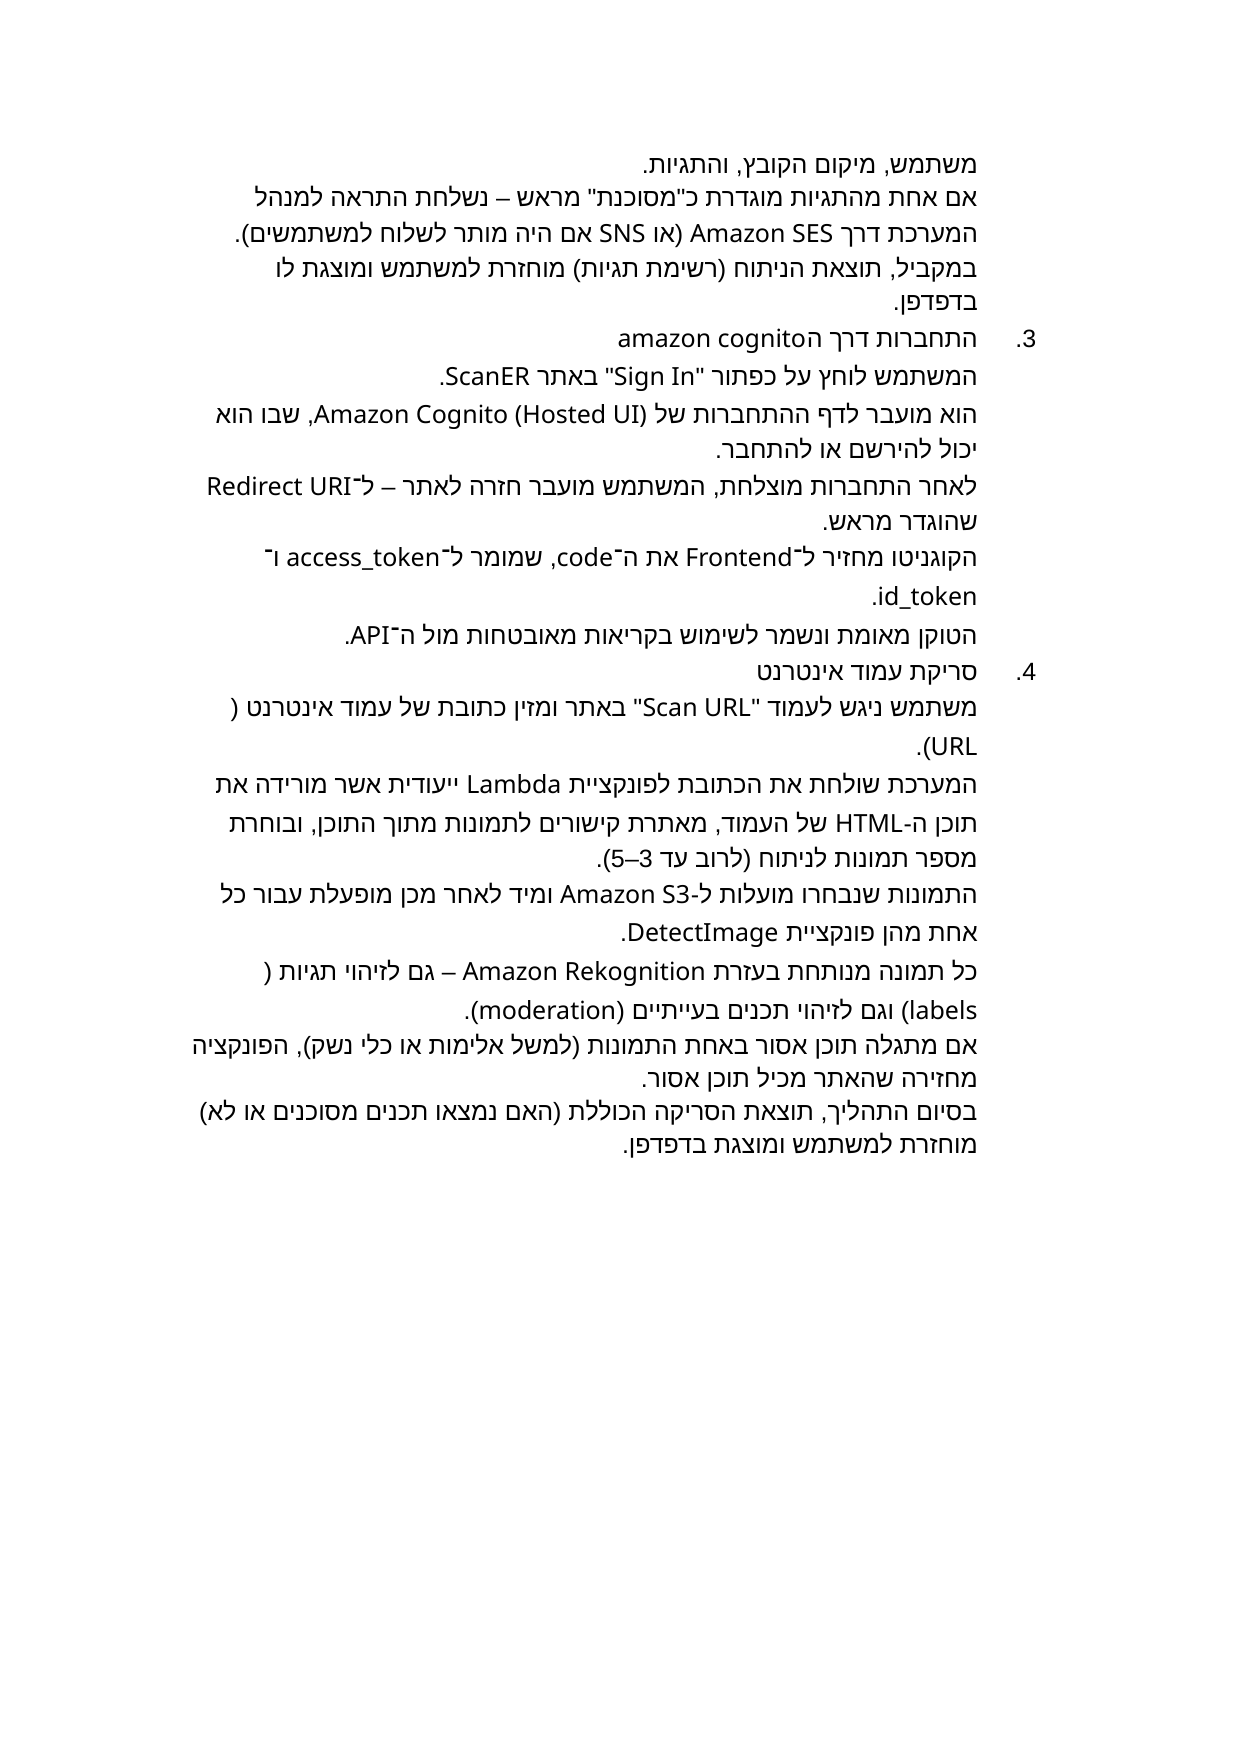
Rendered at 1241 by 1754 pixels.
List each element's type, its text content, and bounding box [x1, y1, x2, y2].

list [187, 150, 1015, 316]
list התחברות דרך הamazon cognito המשתמש לוחץ על כפתור "Sign In" באתר ScanER. הוא מועבר לדף ההתחברות של Amazon Cognito (Hosted UI), שבו הוא יכול להירשם או להתחבר. לאחר התחברות מוצלחת, המשתמש מועבר חזרה לאתר – ל־Redirect URI שהוגדר מראש. הקוגניטו מחזיר ל־Frontend את ה־code, שמומר ל־access_token ו־id_token. הטוקן מאומת ונשמר לשימוש בקריאות מאובטחות מול ה־API. [187, 320, 1015, 651]
list סריקת עמוד אינטרנט משתמש ניגש לעמוד "Scan URL" באתר ומזין כתובת של עמוד אינטרנט (URL). המערכת שולחת את הכתובת לפונקציית Lambda ייעודית אשר מורידה את תוכן ה-HTML של העמוד, מאתרת קישורים לתמונות מתוך התוכן, ובוחרת מספר תמונות לניתוח (לרוב עד 3–5). התמונות שנבחרו מועלות ל-Amazon S3 ומיד לאחר מכן מופעלת עבור כל אחת מהן פונקציית DetectImage. כל תמונה מנותחת בעזרת Amazon Rekognition – גם לזיהוי תגיות (labels) וגם לזיהוי תכנים בעייתיים (moderation). אם מתגלה תוכן אסור באחת התמונות (למשל אלימות או כלי נשק), הפונקציה מחזירה שהאתר מכיל תוכן אסור. בסיום התהליך, תוצאת הסריקה הכוללת (האם נמצאו תכנים מסוכנים או לא) מוחזרת למשתמש ומוצגת בדפדפן. [187, 656, 1015, 1159]
